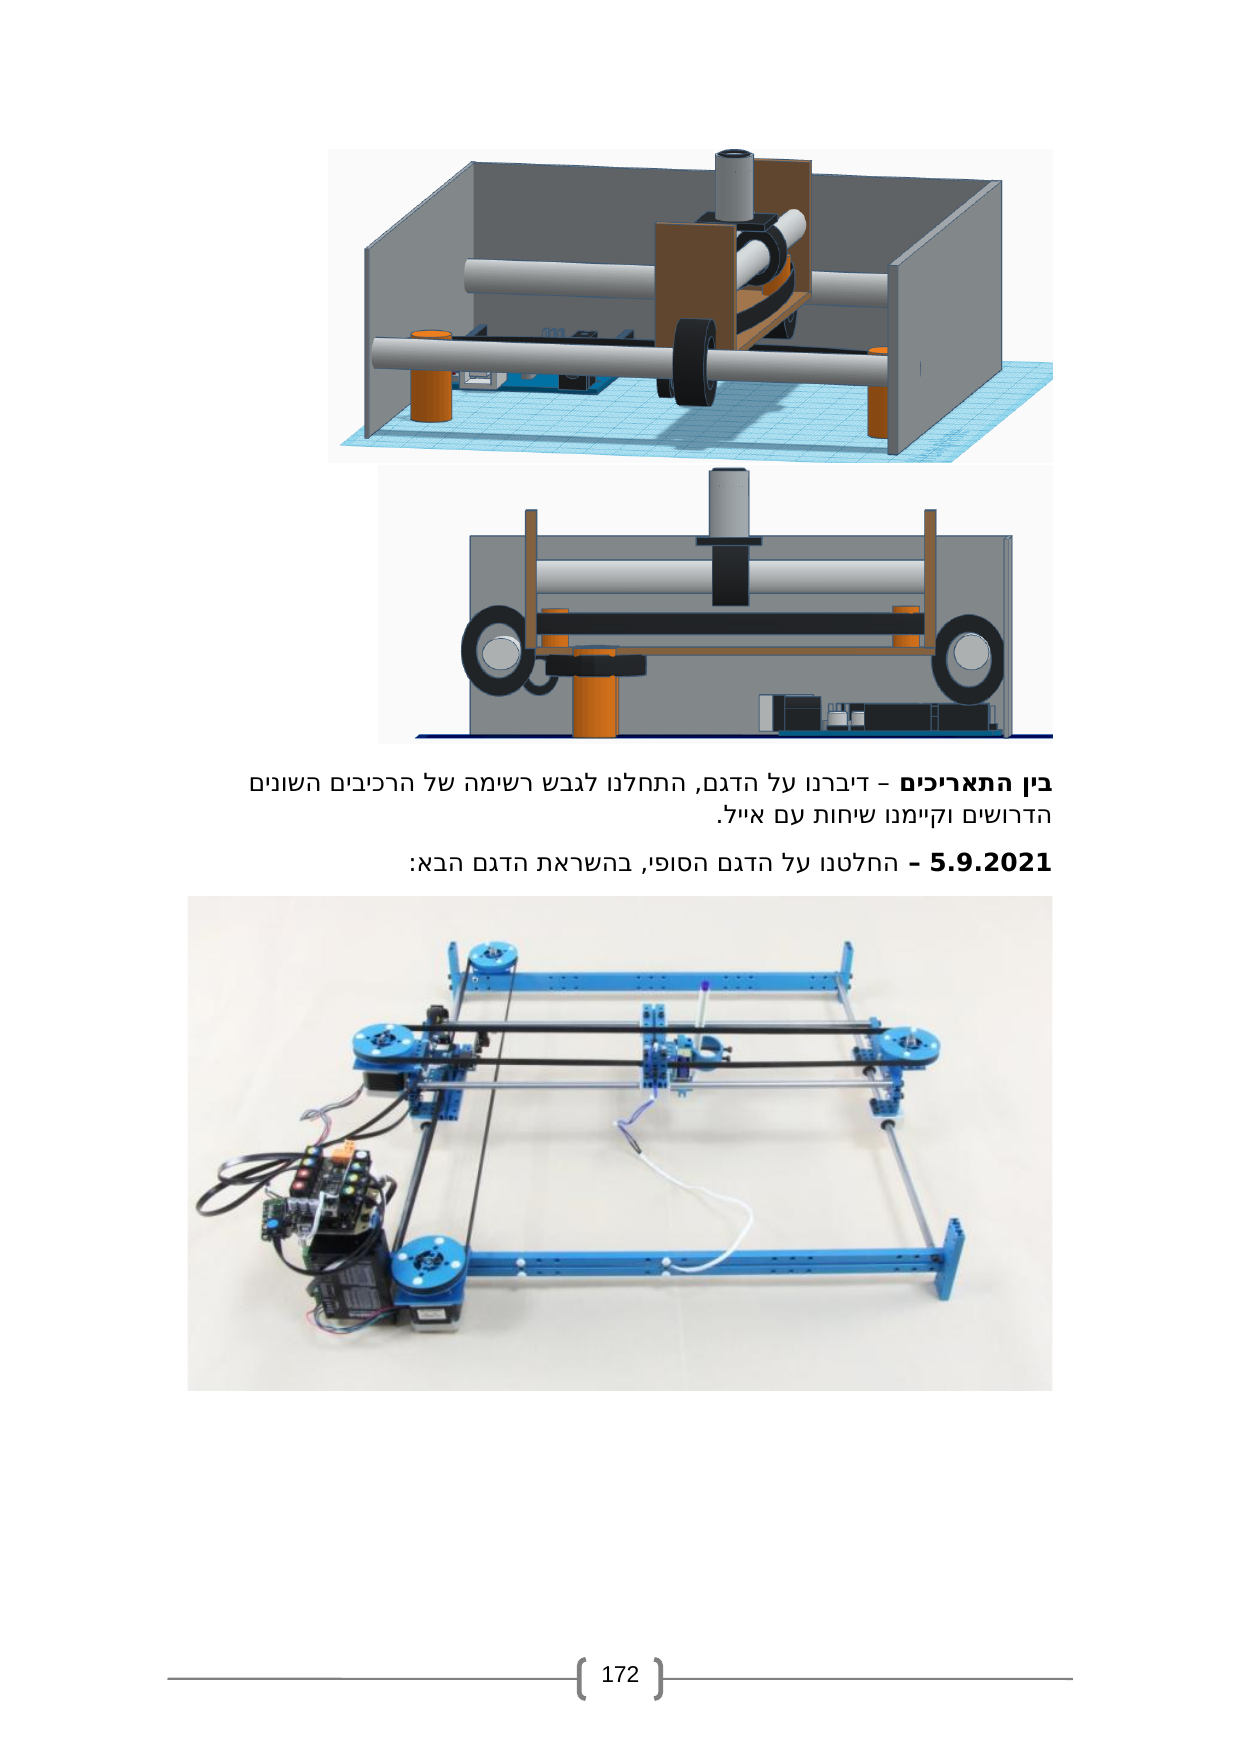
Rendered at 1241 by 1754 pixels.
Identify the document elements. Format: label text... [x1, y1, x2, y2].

text 5.9.2021 – החלטנו על הדגם הסופי, בהשראת הדגם הבא: [187, 848, 1053, 877]
text בין התאריכים – דיברנו על הדגם, התחלנו לגבש רשימה של הרכיבים השונים הדרושים וקיימנו שיחות עם אייל. [187, 768, 1053, 829]
picture [187, 896, 1053, 1391]
picture [328, 149, 1053, 463]
picture [378, 465, 1053, 744]
